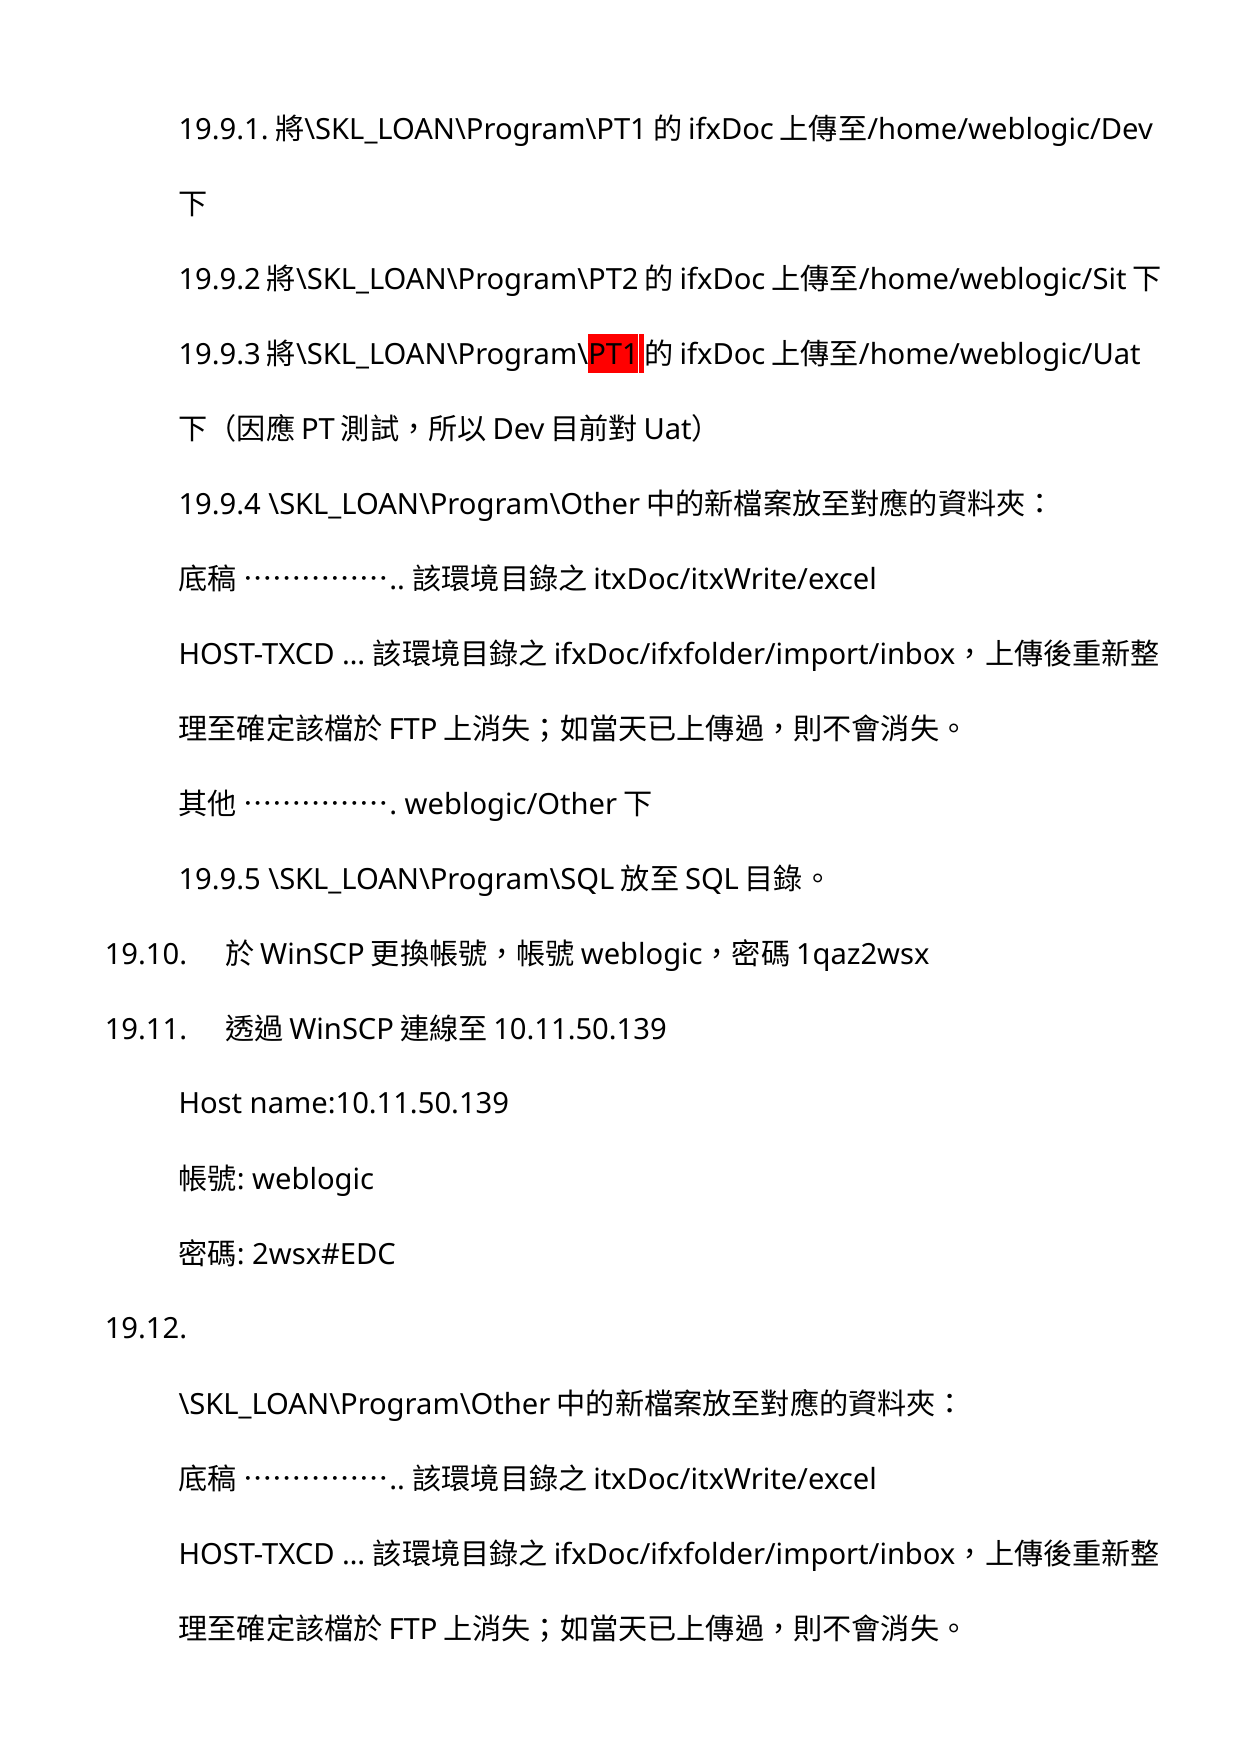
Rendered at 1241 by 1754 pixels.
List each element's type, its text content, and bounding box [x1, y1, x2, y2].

list 於WinSCP更換帳號，帳號weblogic，密碼1qaz2wsx [104, 914, 1165, 989]
list HOST-TXCD … 該環境目錄之ifxDoc/ifxfolder/import/inbox，上傳後重新整理至確定該檔於FTP上消失；如當天已上傳過，則不會消失。 [178, 614, 1165, 764]
list 19.9.5 \SKL_LOAN\Program\SQL放至SQL目錄。 [178, 839, 1165, 914]
list HOST-TXCD … 該環境目錄之ifxDoc/ifxfolder/import/inbox，上傳後重新整理至確定該檔於FTP上消失；如當天已上傳過，則不會消失。 [178, 1514, 1165, 1664]
list 密碼: 2wsx#EDC [178, 1214, 1165, 1289]
list 19.9.4 \SKL_LOAN\Program\Other中的新檔案放至對應的資料夾： [178, 464, 1165, 539]
list \SKL_LOAN\Program\Other中的新檔案放至對應的資料夾： [178, 1364, 1165, 1439]
list 帳號: weblogic [178, 1139, 1165, 1214]
list 底稿 …………….. 該環境目錄之itxDoc/itxWrite/excel [178, 539, 1165, 614]
list 19.9.1. 將\SKL_LOAN\Program\PT1的ifxDoc上傳至/home/weblogic/Dev下 [178, 89, 1165, 239]
list 19.9.2將\SKL_LOAN\Program\PT2的ifxDoc上傳至/home/weblogic/Sit下 [178, 239, 1165, 314]
list 其他 ……………. weblogic/Other下 [178, 764, 1165, 839]
list Host name:10.11.50.139 [178, 1064, 1165, 1139]
list 底稿 …………….. 該環境目錄之itxDoc/itxWrite/excel [178, 1439, 1165, 1514]
list 19.9.3將\SKL_LOAN\Program\PT1的ifxDoc上傳至/home/weblogic/Uat下（因應PT測試，所以Dev目前對Uat） [178, 314, 1165, 464]
list 透過WinSCP連線至10.11.50.139 [104, 989, 1165, 1064]
